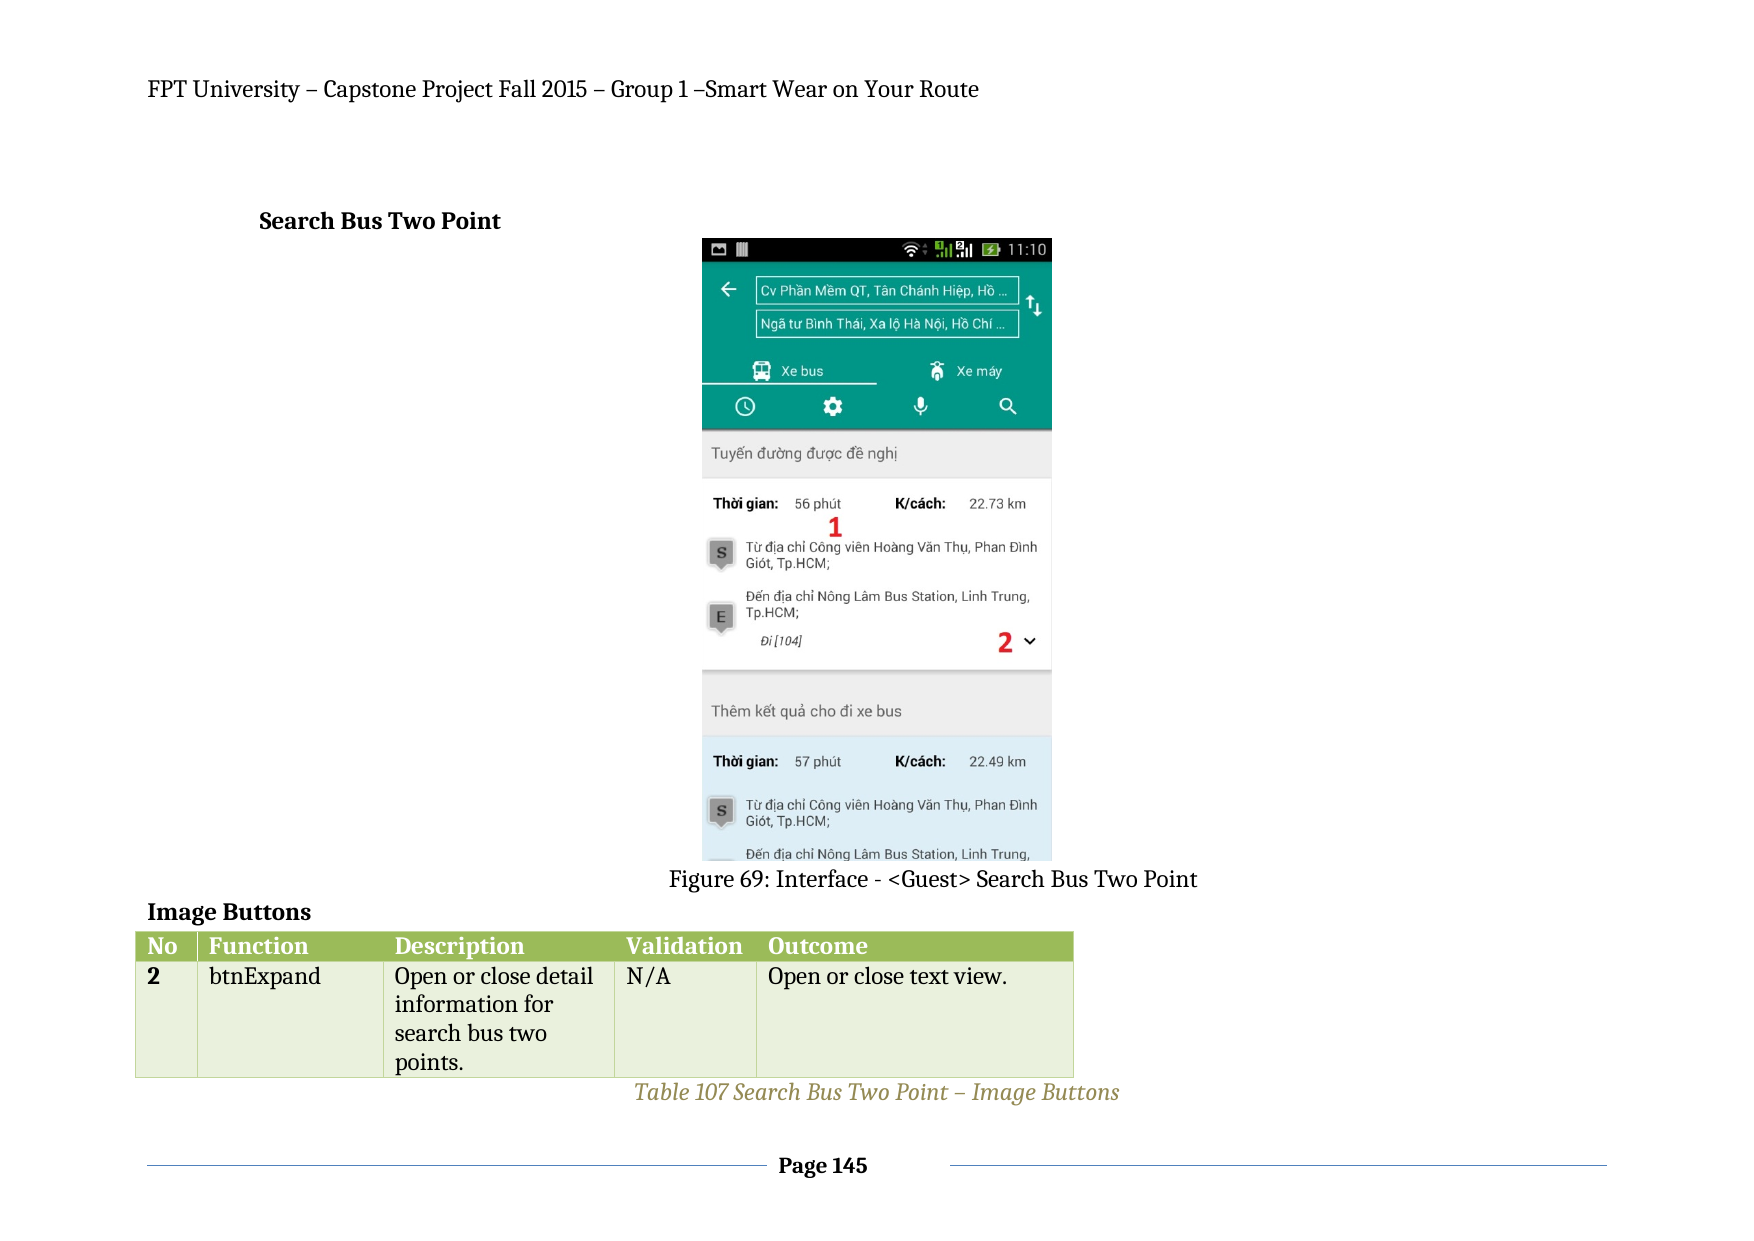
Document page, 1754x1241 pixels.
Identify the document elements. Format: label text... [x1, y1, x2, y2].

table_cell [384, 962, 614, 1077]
picture [702, 238, 1052, 861]
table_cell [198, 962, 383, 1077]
subtitle Search Bus Two Point [259, 207, 1607, 236]
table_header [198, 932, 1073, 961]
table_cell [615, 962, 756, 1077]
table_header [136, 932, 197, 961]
text Image Buttons [147, 898, 1607, 927]
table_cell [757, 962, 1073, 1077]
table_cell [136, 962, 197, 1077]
